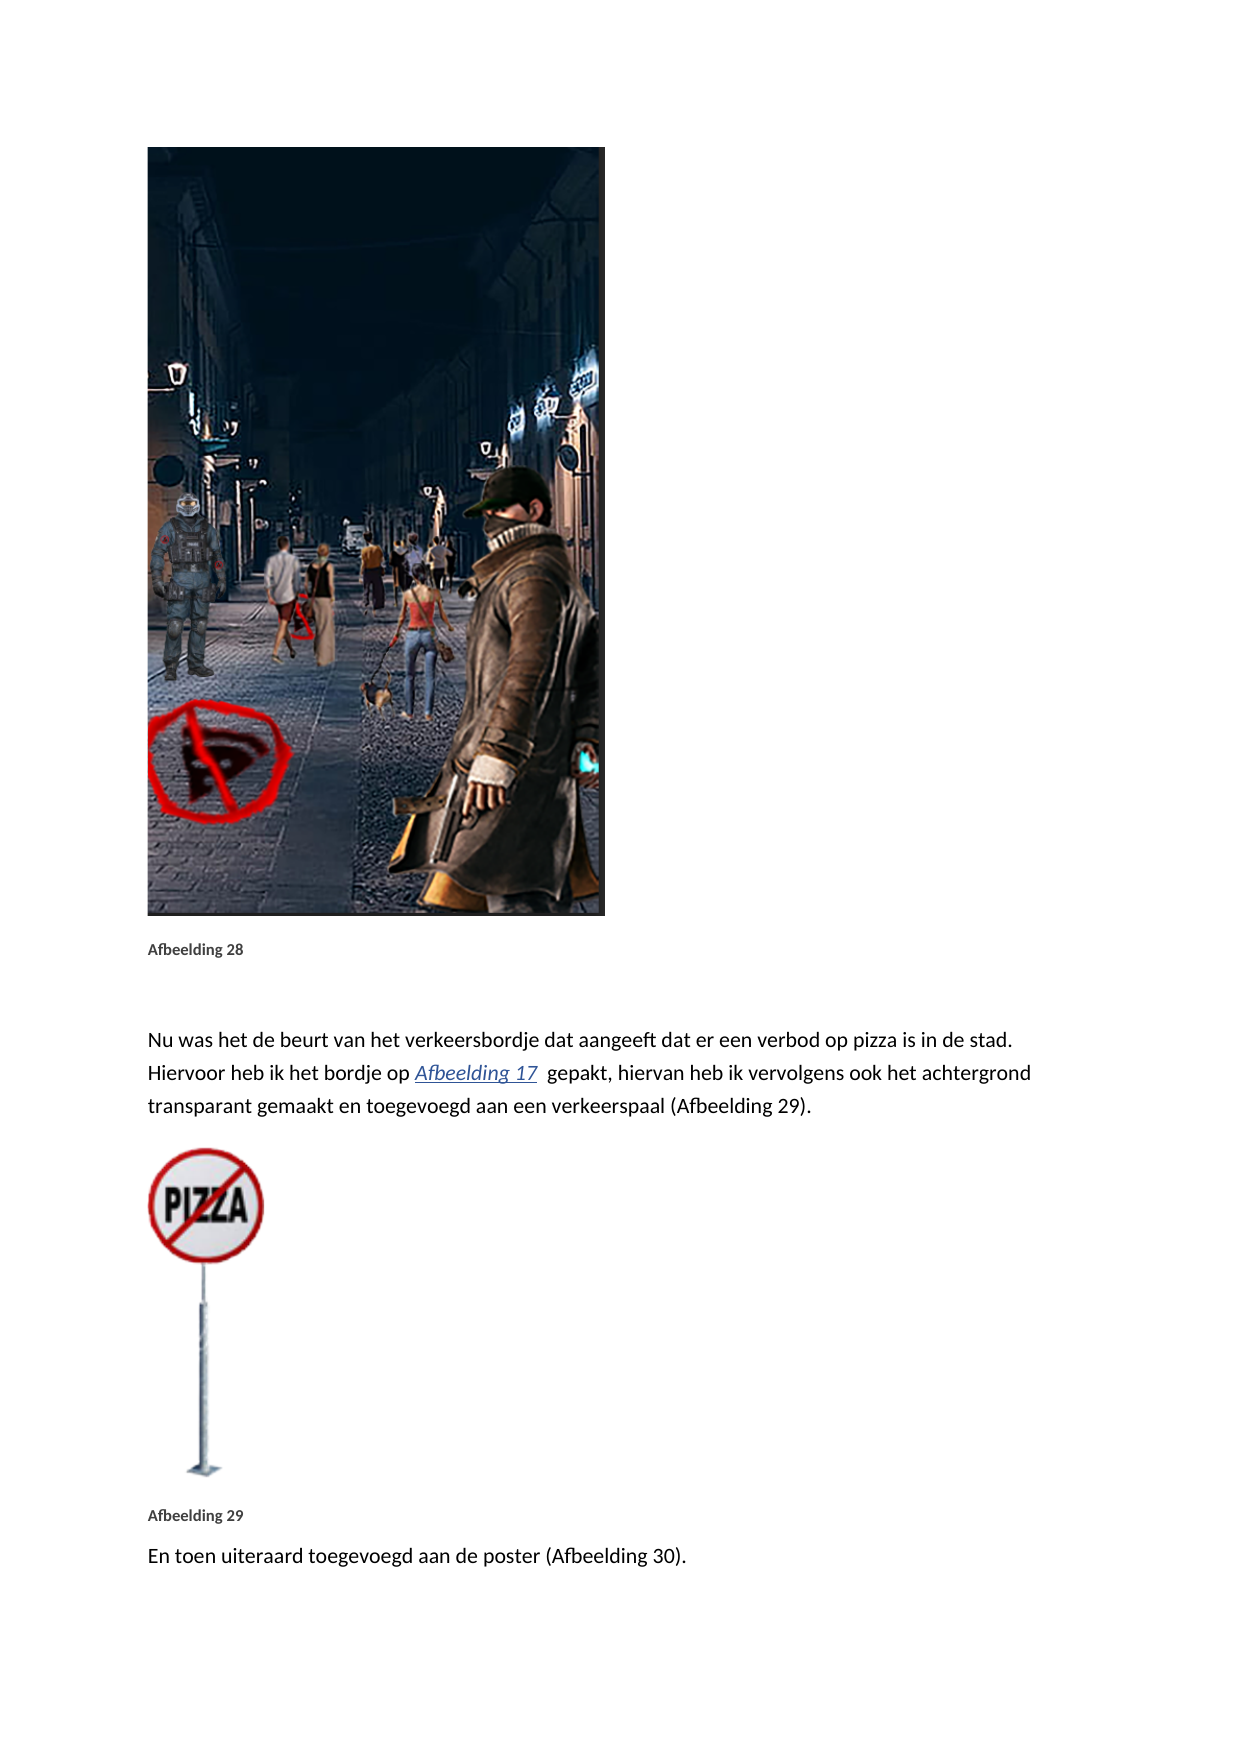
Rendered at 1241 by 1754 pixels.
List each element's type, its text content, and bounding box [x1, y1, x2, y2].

text En toen uiteraard toegevoegd aan de poster (Afbeelding 30). [148, 1542, 1093, 1569]
text Nu was het de beurt van het verkeersbordje dat aangeeft dat er een verbod op pizza is in de stad. Hiervoor heb ik het bordje op Afbeelding 17 gepakt, hiervan heb ik vervolgens ook het achtergrond transparant gemaakt en toegevoegd aan een verkeerspaal (Afbeelding 29). [148, 1026, 1093, 1119]
picture [147, 147, 605, 916]
picture [147, 1142, 265, 1482]
